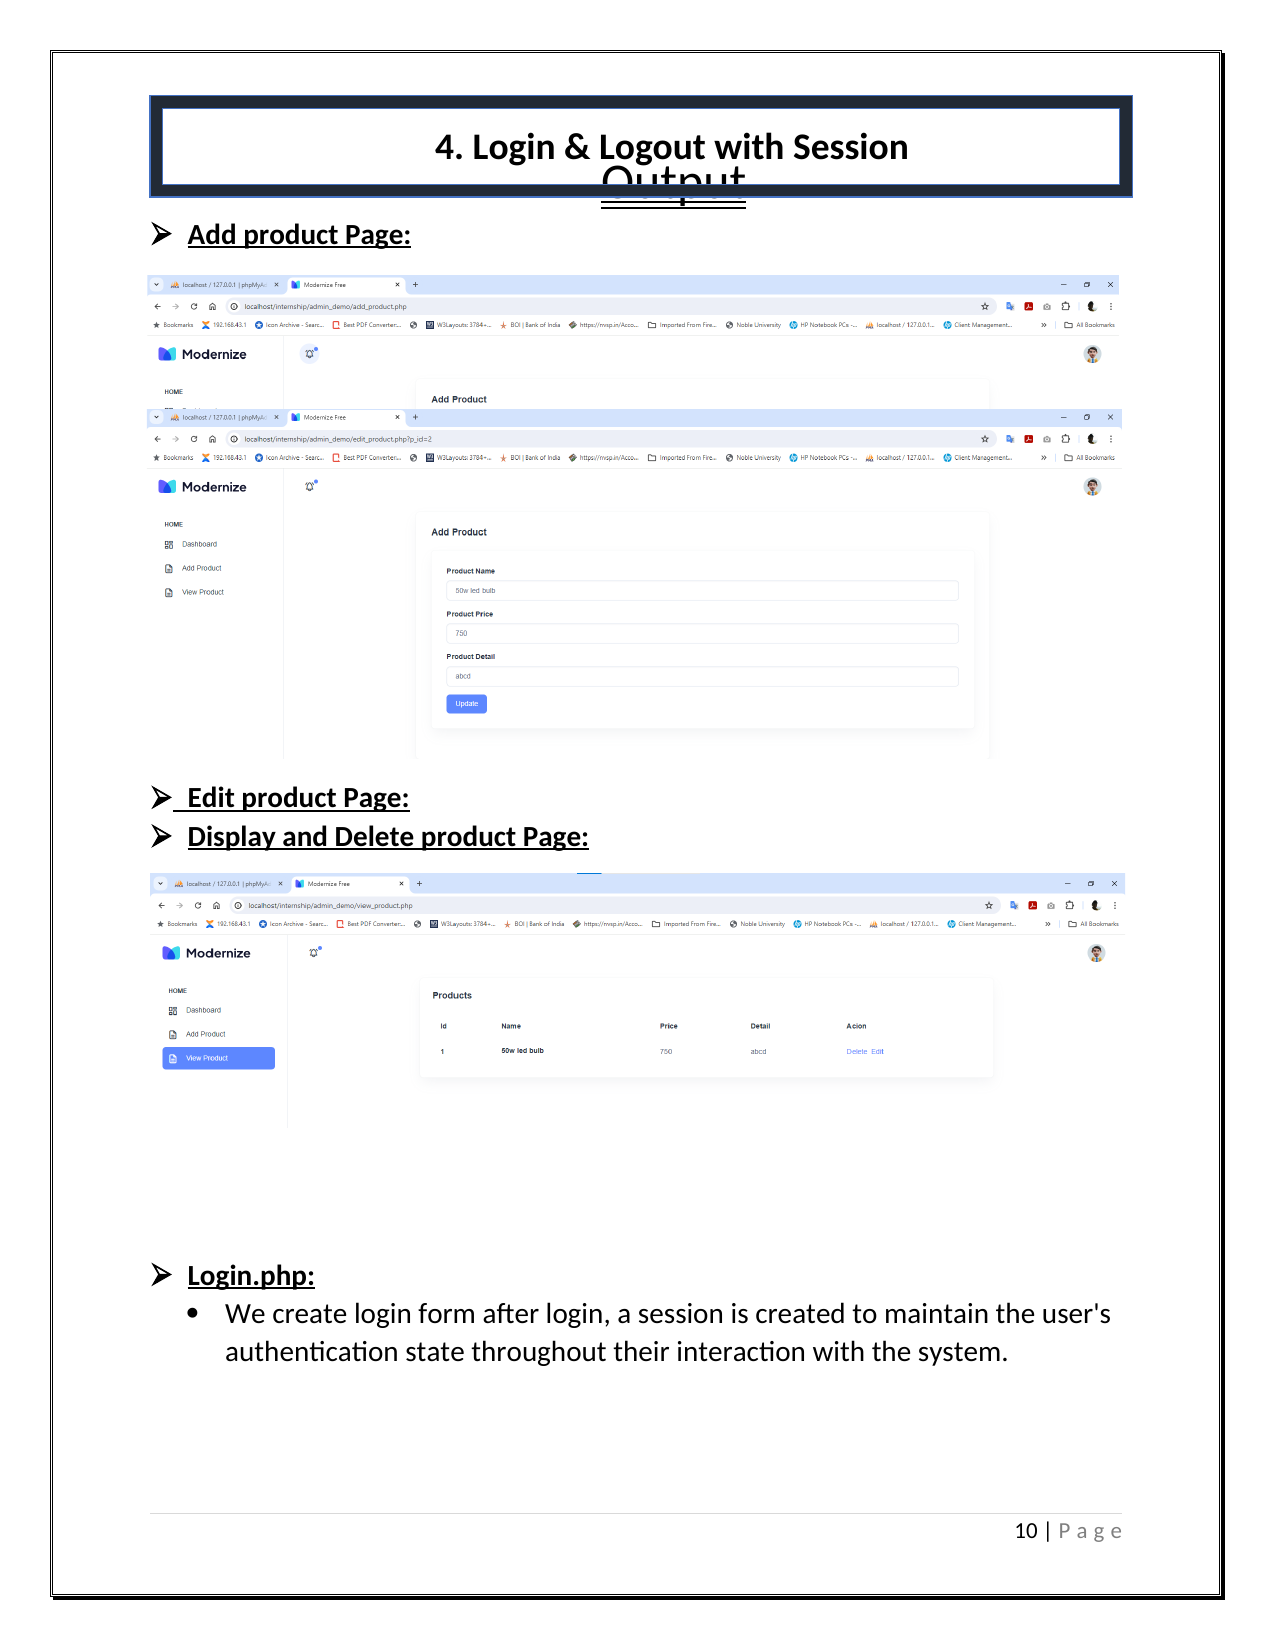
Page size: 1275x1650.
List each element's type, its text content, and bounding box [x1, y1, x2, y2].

list Login.php: [150, 1257, 1122, 1292]
list Display and Delete product Page: [150, 818, 1122, 854]
list Output [225, 150, 1119, 184]
list Add product Page: [150, 216, 1122, 251]
list Edit product Page: [150, 759, 1122, 815]
list We create login form after login, a session is created to maintain the user's authentication state throughout their interaction with the system. [187, 1295, 1122, 1369]
list Output [225, 198, 1122, 211]
picture [146, 275, 1122, 759]
picture [150, 873, 1125, 1128]
